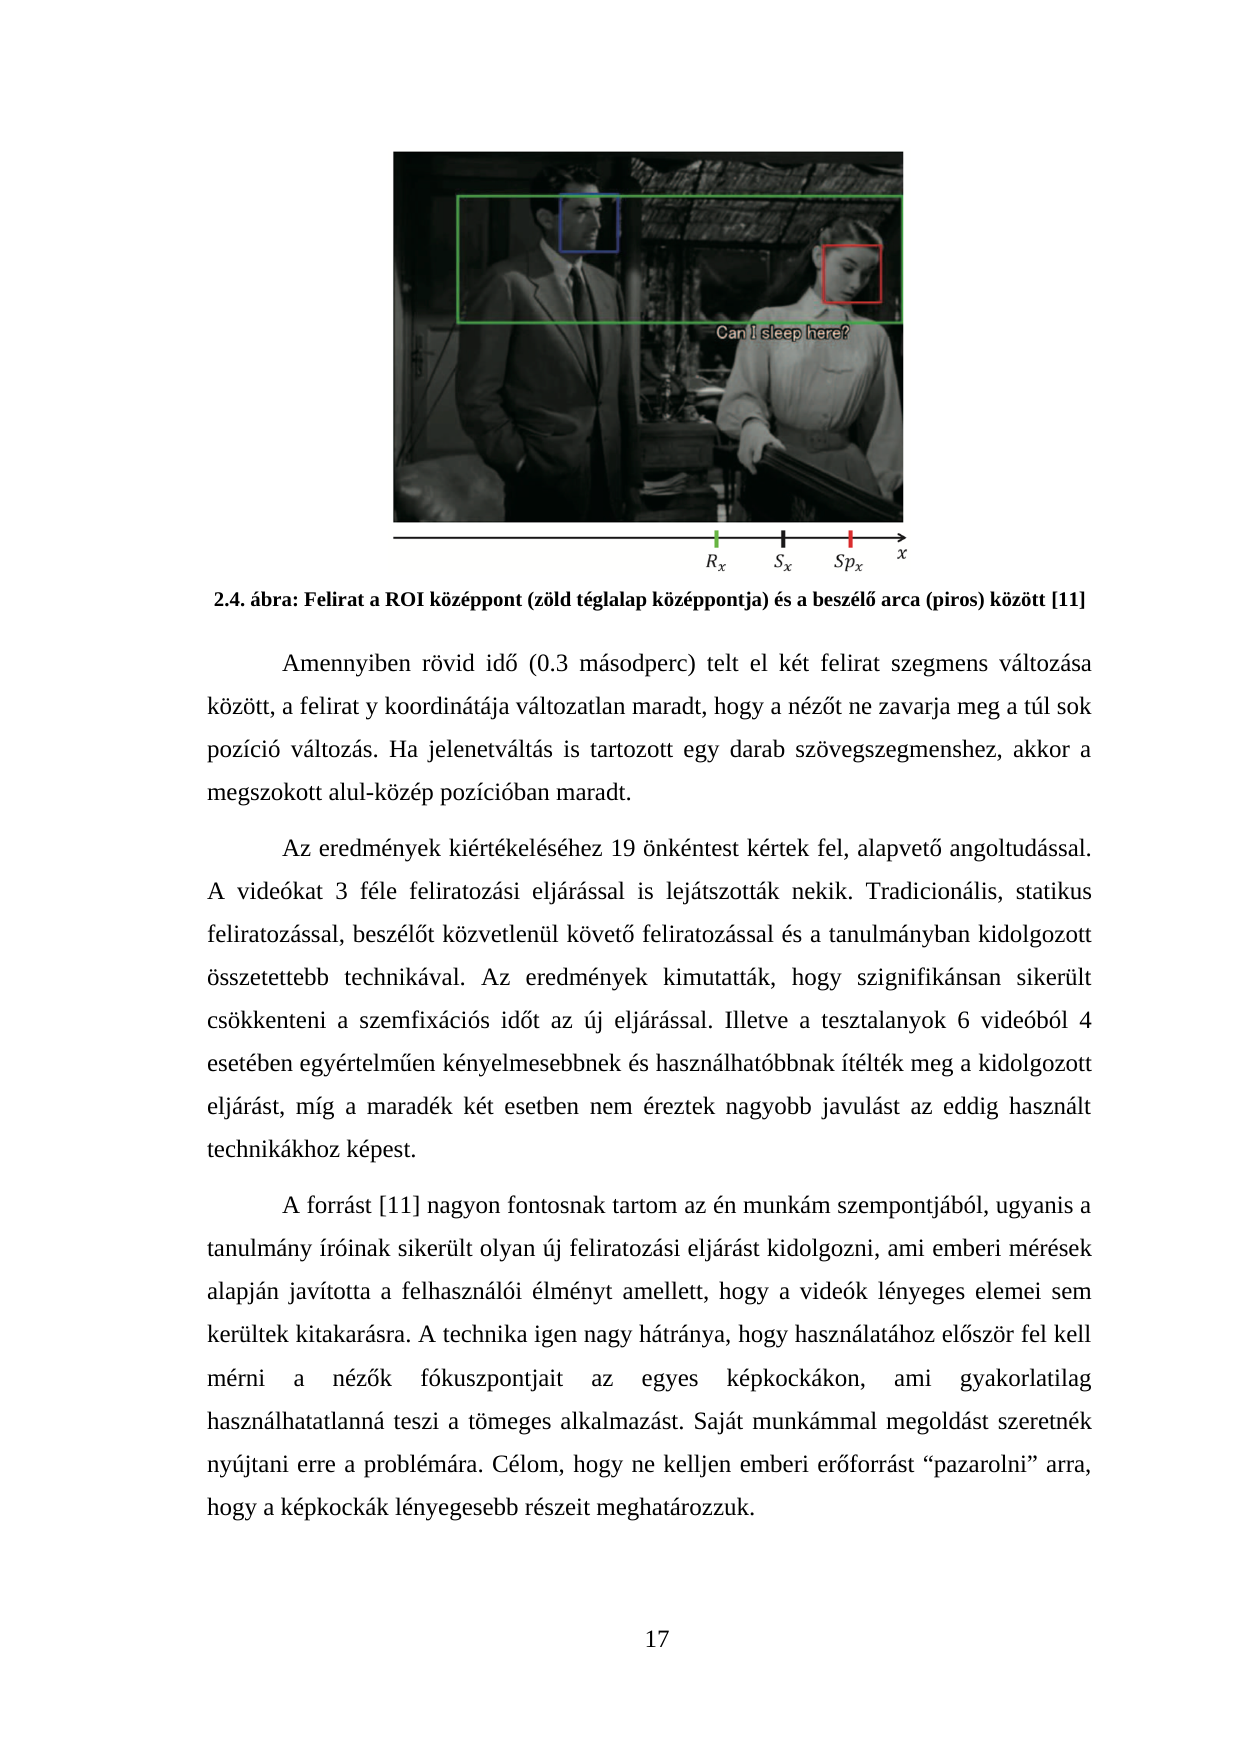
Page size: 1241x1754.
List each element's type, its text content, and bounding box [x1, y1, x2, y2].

picture [387, 147, 912, 575]
text Az eredmények kiértékeléséhez 19 önkéntest kértek fel, alapvető angoltudással. A videókat 3 féle feliratozási eljárással is lejátszották nekik. Tradicionális, statikus feliratozással, beszélőt közvetlenül követő feliratozással és a tanulmányban kidolgozott összetettebb technikával. Az eredmények kimutatták, hogy szignifikánsan sikerült csökkenteni a szemfixációs időt az új eljárással. Illetve a tesztalanyok 6 videóból 4 esetében egyértelműen kényelmesebbnek és használhatóbbnak ítélték meg a kidolgozott eljárást, míg a maradék két esetben nem éreztek nagyobb javulást az eddig használt technikákhoz képest. [207, 833, 1092, 1163]
text Amennyiben rövid idő (0.3 másodperc) telt el két felirat szegmens változása között, a felirat y koordinátája változatlan maradt, hogy a nézőt ne zavarja meg a túl sok pozíció változás. Ha jelenetváltás is tartozott egy darab szövegszegmenshez, akkor a megszokott alul-közép pozícióban maradt. [207, 648, 1092, 806]
text A forrást [11] nagyon fontosnak tartom az én munkám szempontjából, ugyanis a tanulmány íróinak sikerült olyan új feliratozási eljárást kidolgozni, ami emberi mérések alapján javította a felhasználói élményt amellett, hogy a videók lényeges elemei sem kerültek kitakarásra. A technika igen nagy hátránya, hogy használatához először fel kell mérni a nézők fókuszpontjait az egyes képkockákon, ami gyakorlatilag használhatatlanná teszi a tömeges alkalmazást. Saját munkámmal megoldást szeretnék nyújtani erre a problémára. Célom, hogy ne kelljen emberi erőforrást “pazarolni” arra, hogy a képkockák lényegesebb részeit meghatározzuk. [207, 1190, 1092, 1521]
